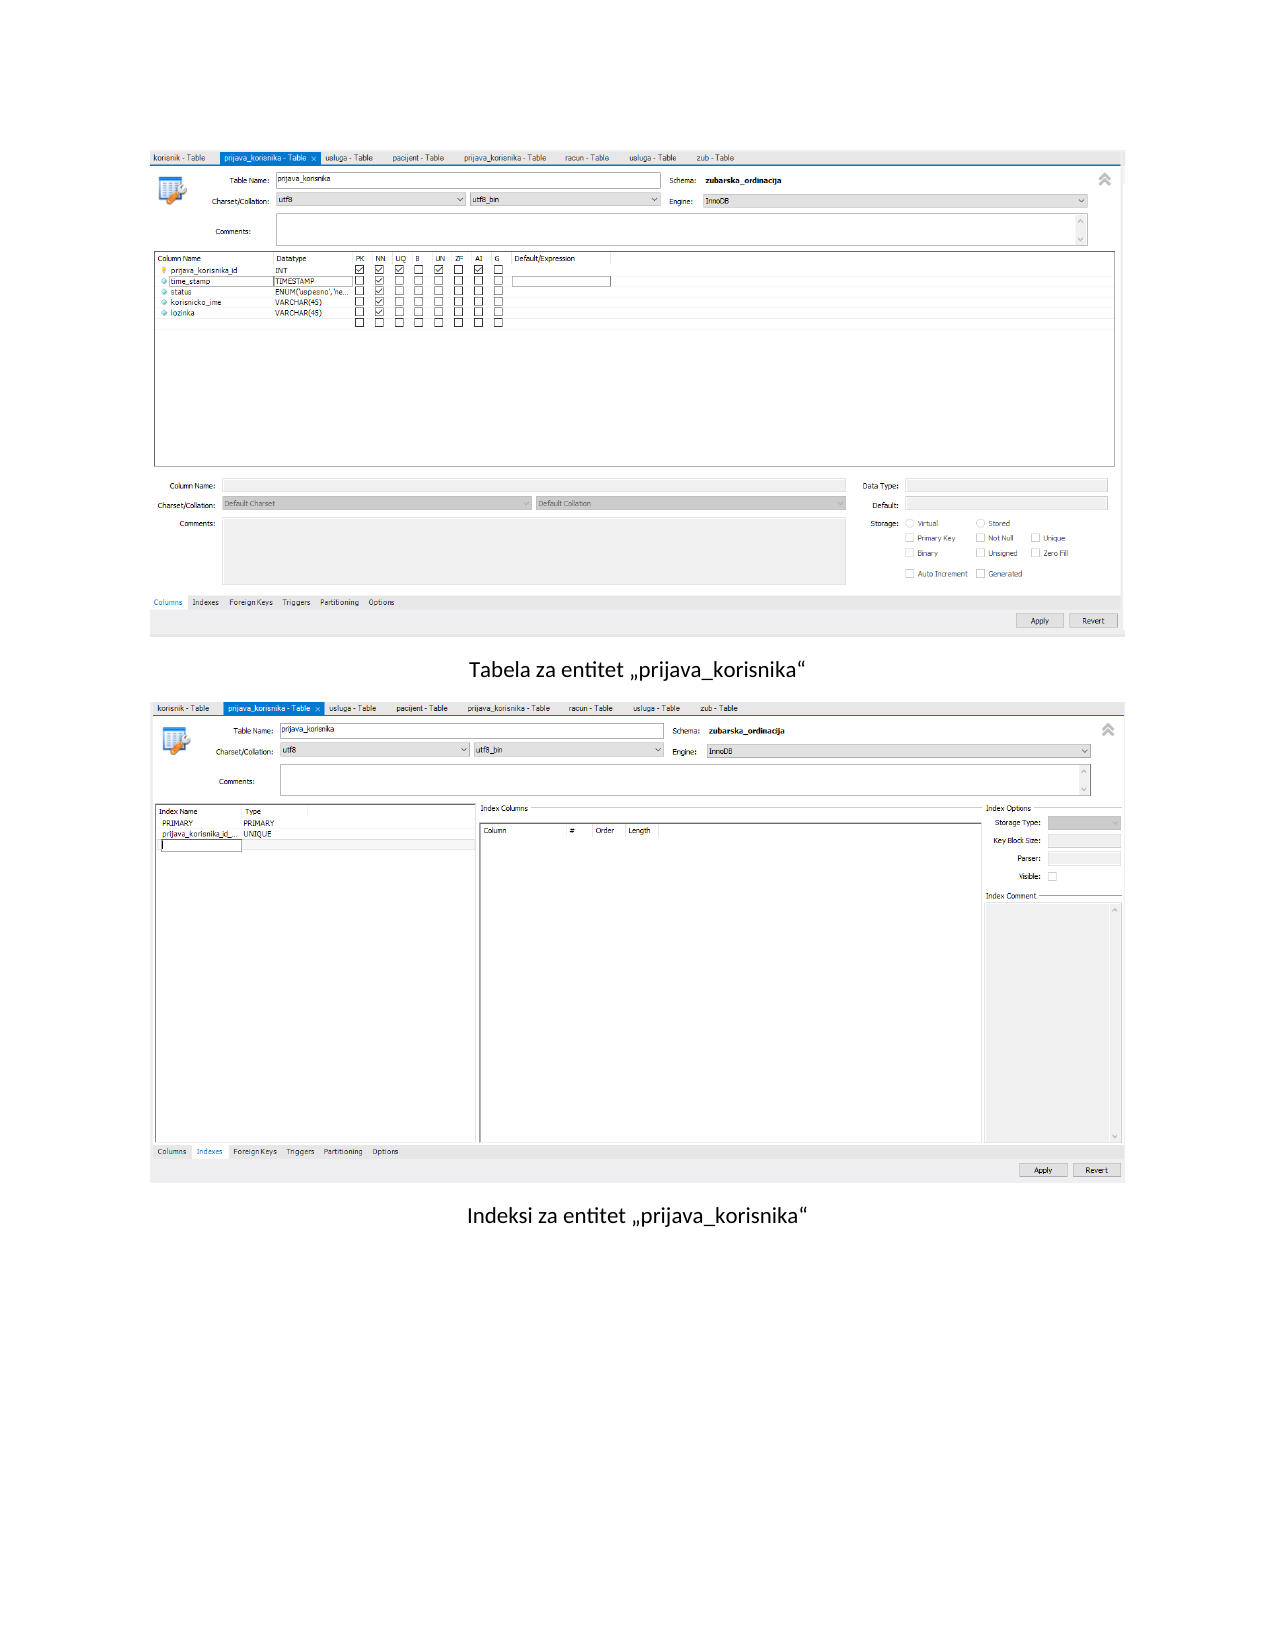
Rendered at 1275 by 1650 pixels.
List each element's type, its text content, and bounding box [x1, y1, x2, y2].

picture [150, 702, 1125, 1183]
picture [150, 150, 1125, 637]
text Indeksi za entitet „prijava_korisnika“ [150, 1201, 1125, 1229]
text Tabela za entitet „prijava_korisnika“ [150, 655, 1125, 683]
